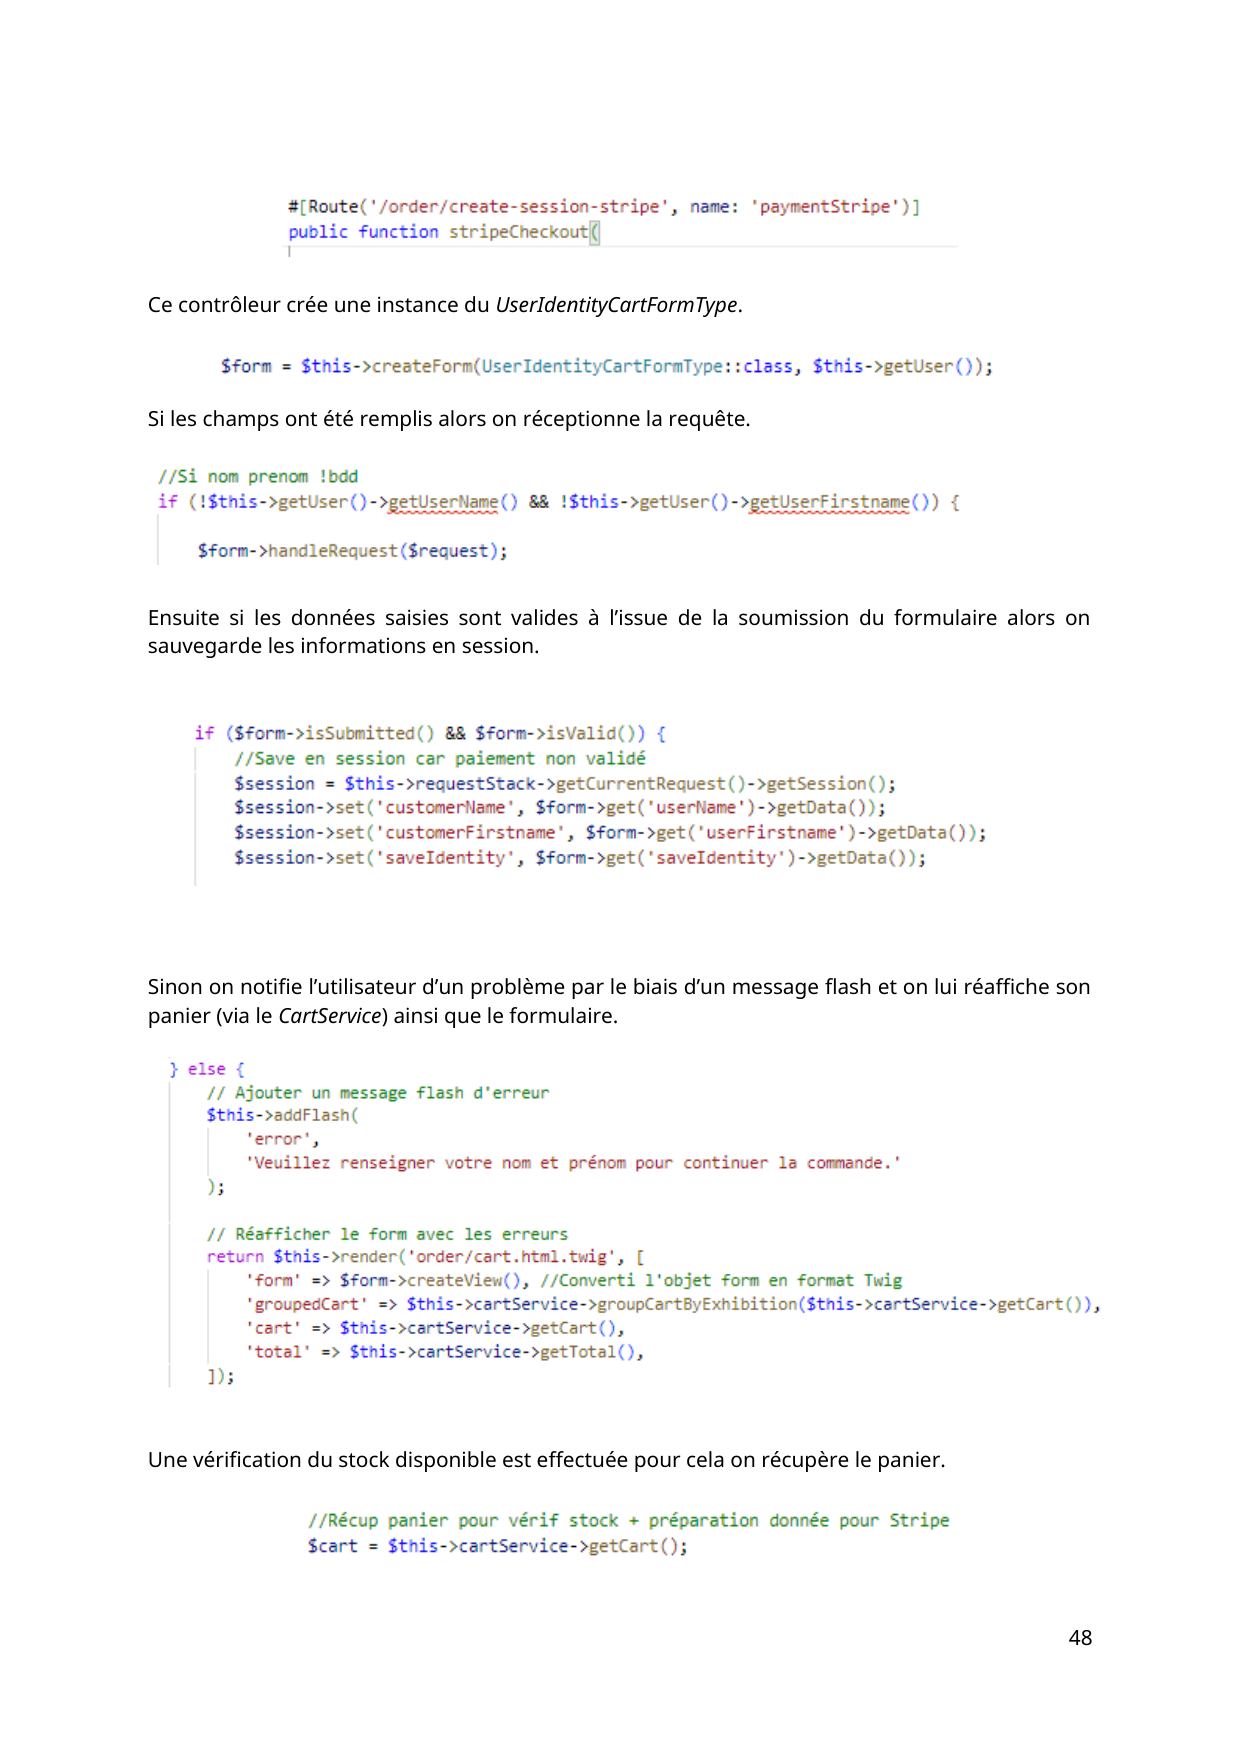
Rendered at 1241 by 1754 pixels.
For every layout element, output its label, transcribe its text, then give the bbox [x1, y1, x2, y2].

text Ce contrôleur crée une instance du UserIdentityCartFormType. [148, 290, 1092, 318]
text Sinon on notifie l’utilisateur d’un problème par le biais d’un message flash et on lui réaffiche son panier (via le CartService) ainsi que le formulaire. [148, 972, 1092, 1029]
picture [292, 1498, 966, 1570]
text Si les champs ont été remplis alors on réceptionne la requête. [148, 404, 1092, 432]
picture [190, 716, 996, 886]
picture [148, 459, 977, 565]
picture [213, 350, 1019, 384]
text Ensuite si les données saisies sont valides à l’issue de la soumission du formulaire alors on sauvegarde les informations en session. [148, 603, 1092, 659]
text Une vérification du stock disponible est effectuée pour cela on récupère le panier. [148, 1446, 1092, 1474]
picture [166, 1057, 1112, 1389]
picture [281, 186, 959, 257]
